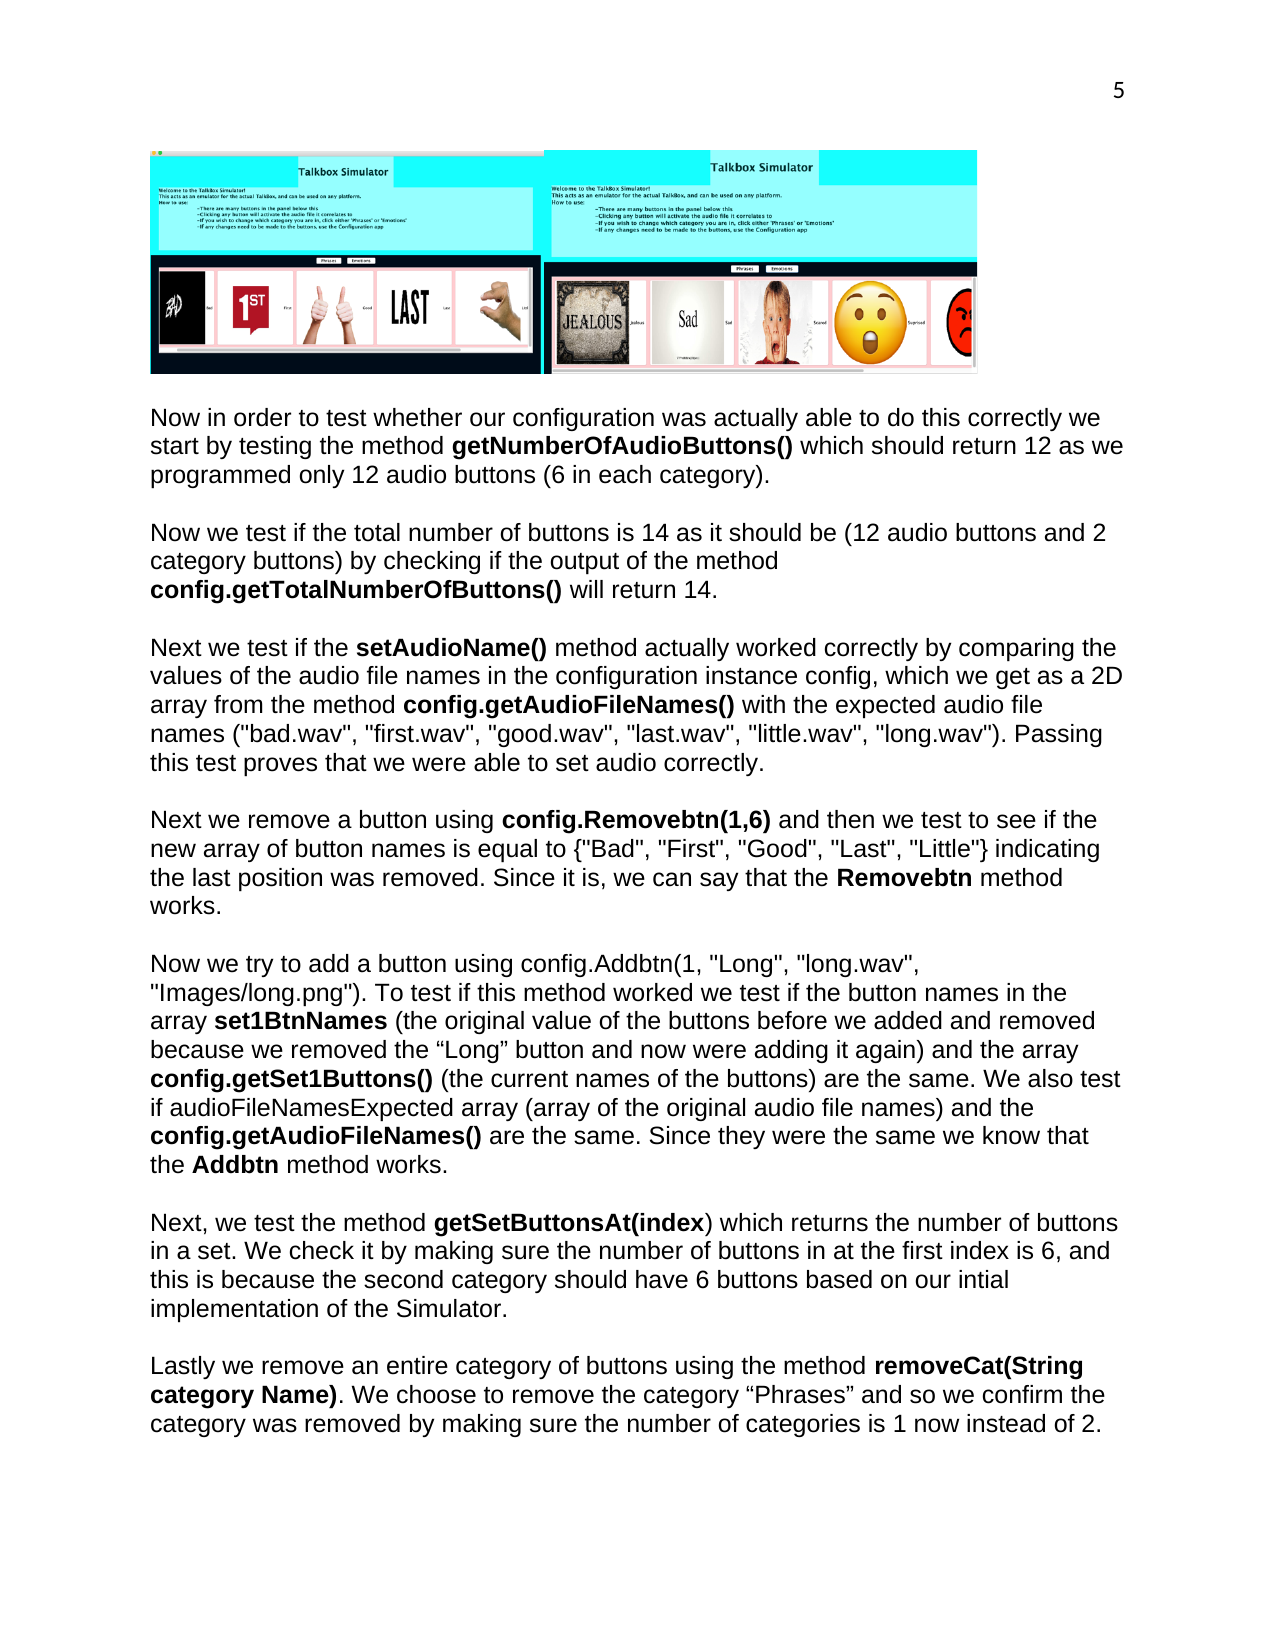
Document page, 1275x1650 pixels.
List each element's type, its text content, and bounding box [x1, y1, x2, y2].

text Next we remove a button using config.Removebtn(1,6) and then we test to see if the new array of button names is equal to {"Bad", "First", "Good", "Last", "Little"} indicating the last position was removed. Since it is, we can say that the Removebtn method works. [150, 805, 1125, 920]
text Now we test if the total number of buttons is 14 as it should be (12 audio buttons and 2 category buttons) by checking if the output of the method config.getTotalNumberOfButtons() will return 14. [150, 518, 1125, 604]
text Next, we test the method getSetButtonsAt(index) which returns the number of buttons in a set. We check it by making sure the number of buttons in at the first index is 6, and this is because the second category should have 6 buttons based on our intial implementation of the Simulator. [150, 1208, 1125, 1323]
text Lastly we remove an entire category of buttons using the method removeCat(String category Name). We choose to remove the category “Phrases” and so we confirm the category was removed by making sure the number of categories is 1 now instead of 2. [150, 1351, 1125, 1438]
picture [150, 150, 978, 374]
text Now in order to test whether our configuration was actually able to do this correctly we start by testing the method getNumberOfAudioButtons() which should return 12 as we programmed only 12 audio buttons (6 in each category). [150, 403, 1125, 489]
text Next we test if the setAudioName() method actually worked correctly by comparing the values of the audio file names in the configuration instance config, which we get as a 2D array from the method config.getAudioFileNames() with the expected audio file names ("bad.wav", "first.wav", "good.wav", "last.wav", "little.wav", "long.wav"). Passing this test proves that we were able to set audio correctly. [150, 633, 1125, 776]
text Now we try to add a button using config.Addbtn(1, "Long", "long.wav", "Images/long.png"). To test if this method worked we test if the button names in the array set1BtnNames (the original value of the buttons before we added and removed because we removed the “Long” button and now were adding it again) and the array config.getSet1Buttons() (the current names of the buttons) are the same. We also test if audioFileNamesExpected array (array of the original audio file names) and the config.getAudioFileNames() are the same. Since they were the same we know that the Addbtn method works. [150, 949, 1125, 1179]
